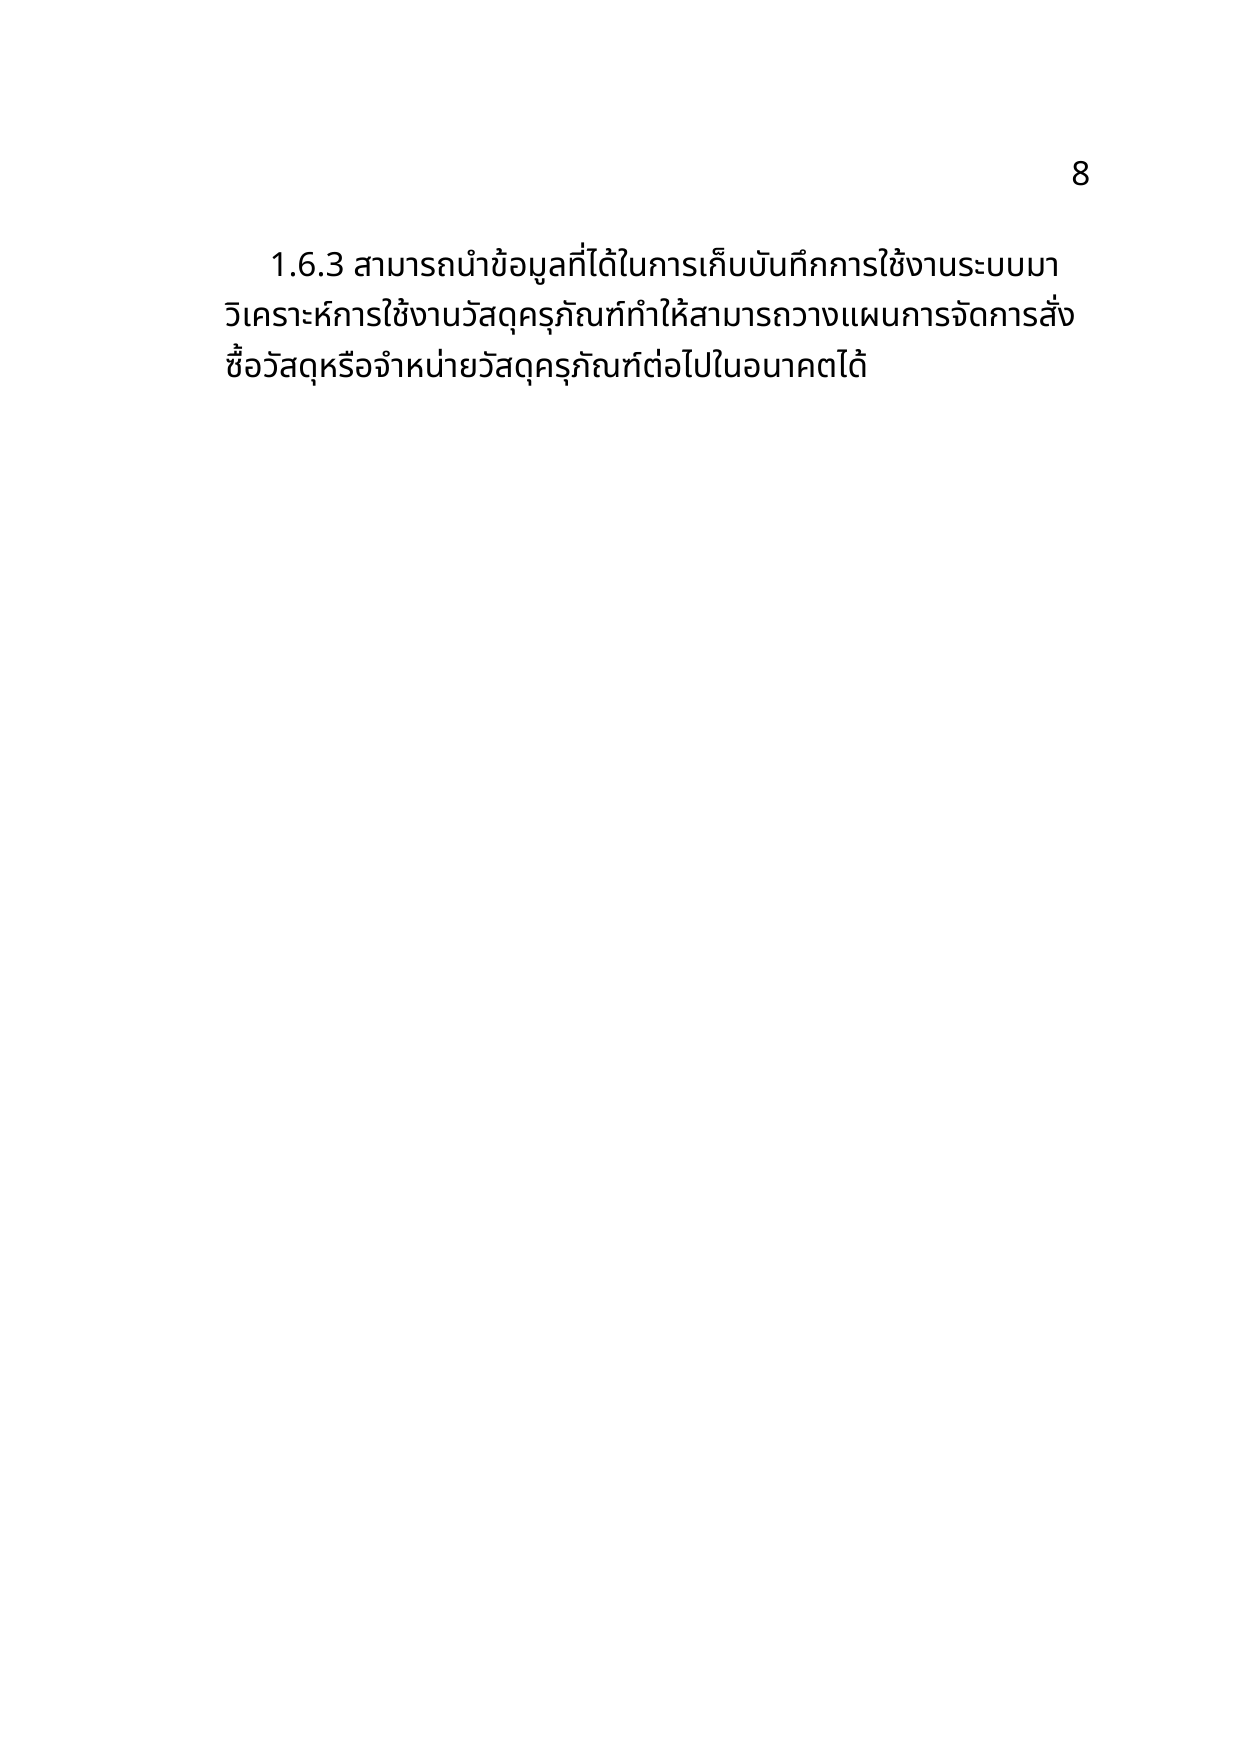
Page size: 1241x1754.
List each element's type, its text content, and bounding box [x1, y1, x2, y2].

text 1.6.3 สามารถนำข้อมูลที่ได้ในการเก็บบันทึกการใช้งานระบบมาวิเคราะห์การใช้งานวัสดุครุภัณฑ์ทำให้สามารถวางแผนการจัดการสั่งซื้อวัสดุหรือจำหน่ายวัสดุครุภัณฑ์ต่อไปในอนาคตได้ [225, 241, 1090, 392]
